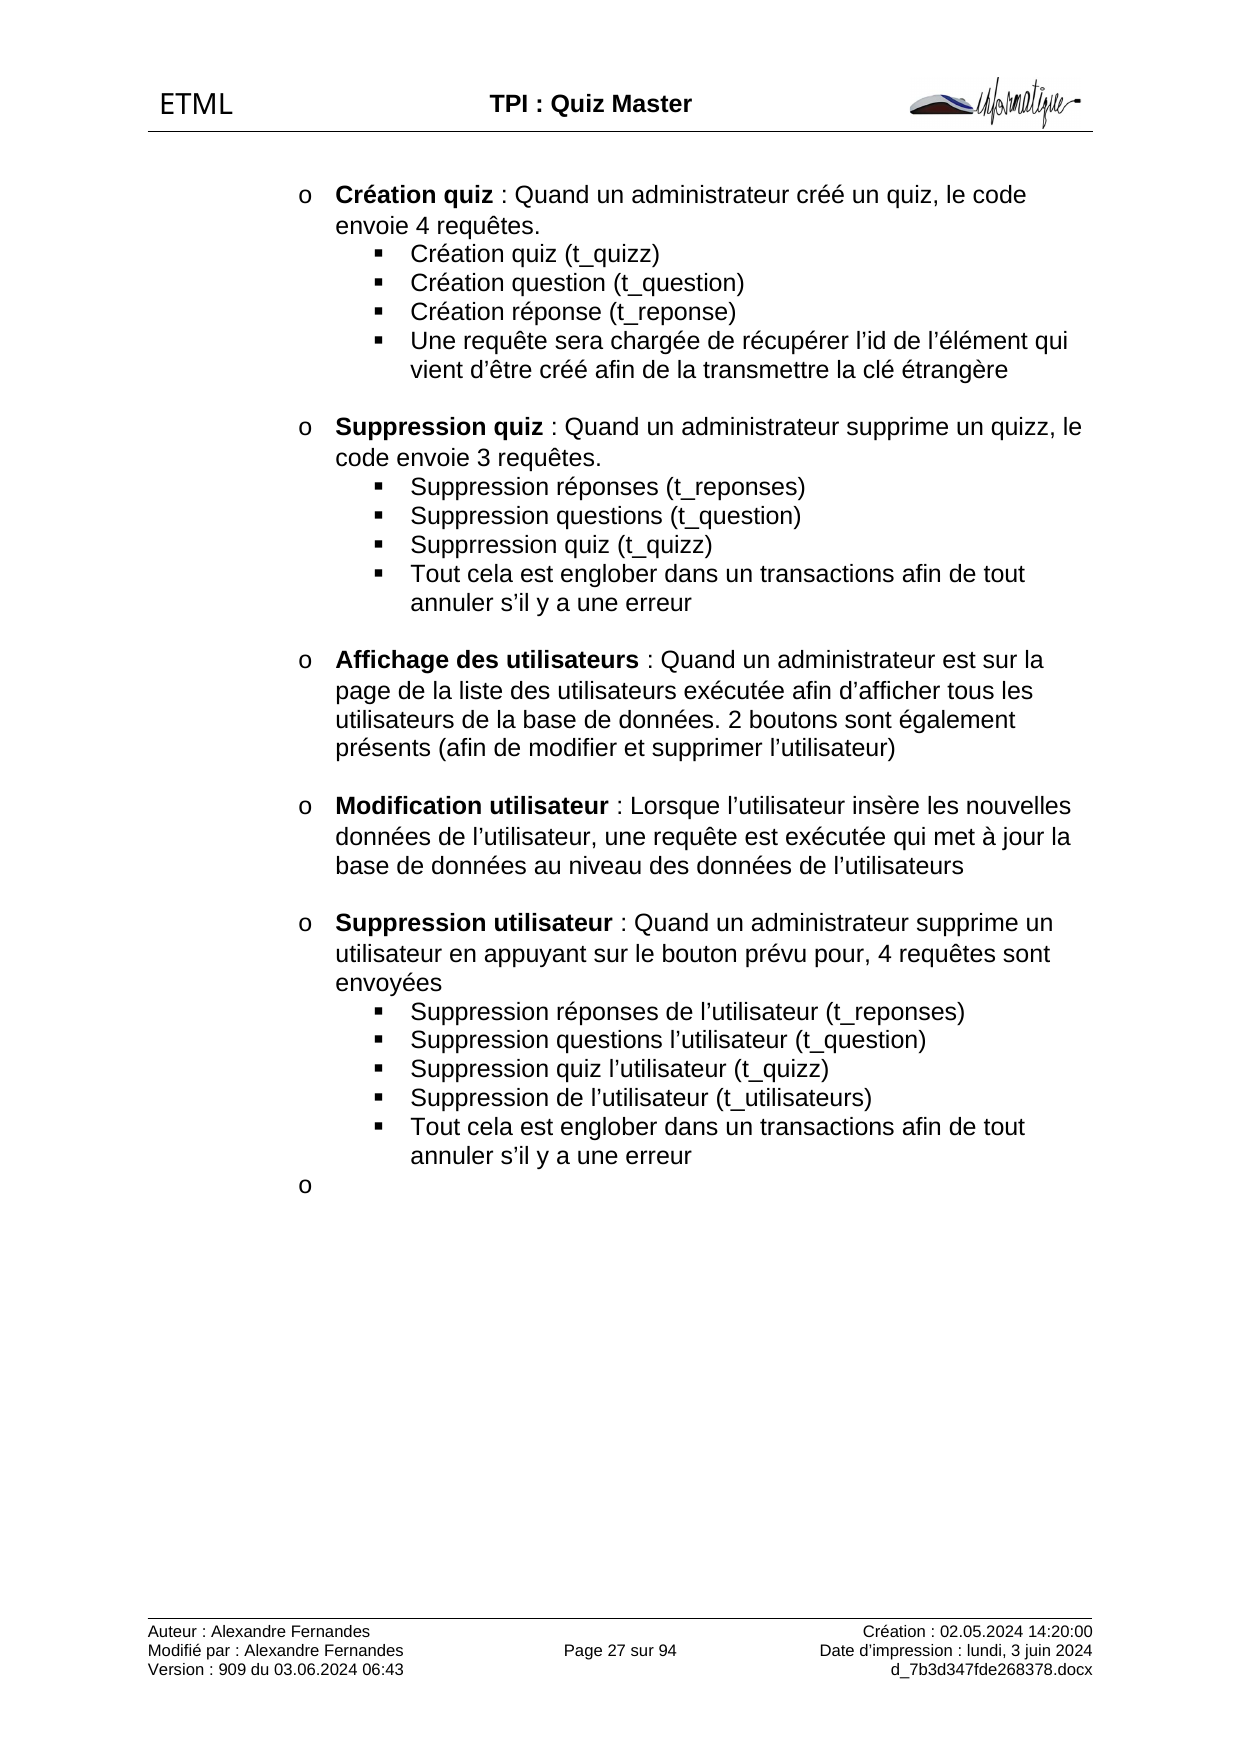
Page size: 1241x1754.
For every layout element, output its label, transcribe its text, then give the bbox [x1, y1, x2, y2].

list Suppression réponses (t_reponses) [373, 472, 1092, 501]
list Suppression quiz : Quand un administrateur supprime un quizz, le code envoie 3 requêtes. [298, 412, 1092, 472]
list Création quiz (t_quizz) [373, 239, 1092, 268]
list Une requête sera chargée de récupérer l’id de l’élément qui vient d’être créé afin de la transmettre la clé étrangère [373, 326, 1092, 384]
list Suppression quiz l’utilisateur (t_quizz) [373, 1054, 1092, 1083]
list Suppression questions (t_question) [373, 501, 1092, 530]
list Affichage des utilisateurs : Quand un administrateur est sur la page de la liste des utilisateurs exécutée afin d’afficher tous les utilisateurs de la base de données. 2 boutons sont également présents (afin de modifier et supprimer l’utilisateur) [298, 645, 1092, 762]
list Modification utilisateur : Lorsque l’utilisateur insère les nouvelles données de l’utilisateur, une requête est exécutée qui met à jour la base de données au niveau des données de l’utilisateurs [298, 791, 1092, 879]
list Supprression quiz (t_quizz) [373, 530, 1092, 559]
list Tout cela est englober dans un transactions afin de tout annuler s’il y a une erreur [373, 1112, 1092, 1169]
list Création quiz : Quand un administrateur créé un quiz, le code envoie 4 requêtes. [298, 180, 1092, 239]
list Création question (t_question) [373, 268, 1092, 297]
list Suppression utilisateur : Quand un administrateur supprime un utilisateur en appuyant sur le bouton prévu pour, 4 requêtes sont envoyées [298, 908, 1092, 997]
list Suppression questions l’utilisateur (t_question) [373, 1025, 1092, 1054]
list Suppression de l’utilisateur (t_utilisateurs) [373, 1083, 1092, 1112]
picture [909, 77, 1082, 129]
list Tout cela est englober dans un transactions afin de tout annuler s’il y a une erreur [373, 559, 1092, 616]
list Suppression réponses de l’utilisateur (t_reponses) [373, 997, 1092, 1025]
list Création réponse (t_reponse) [373, 297, 1092, 326]
